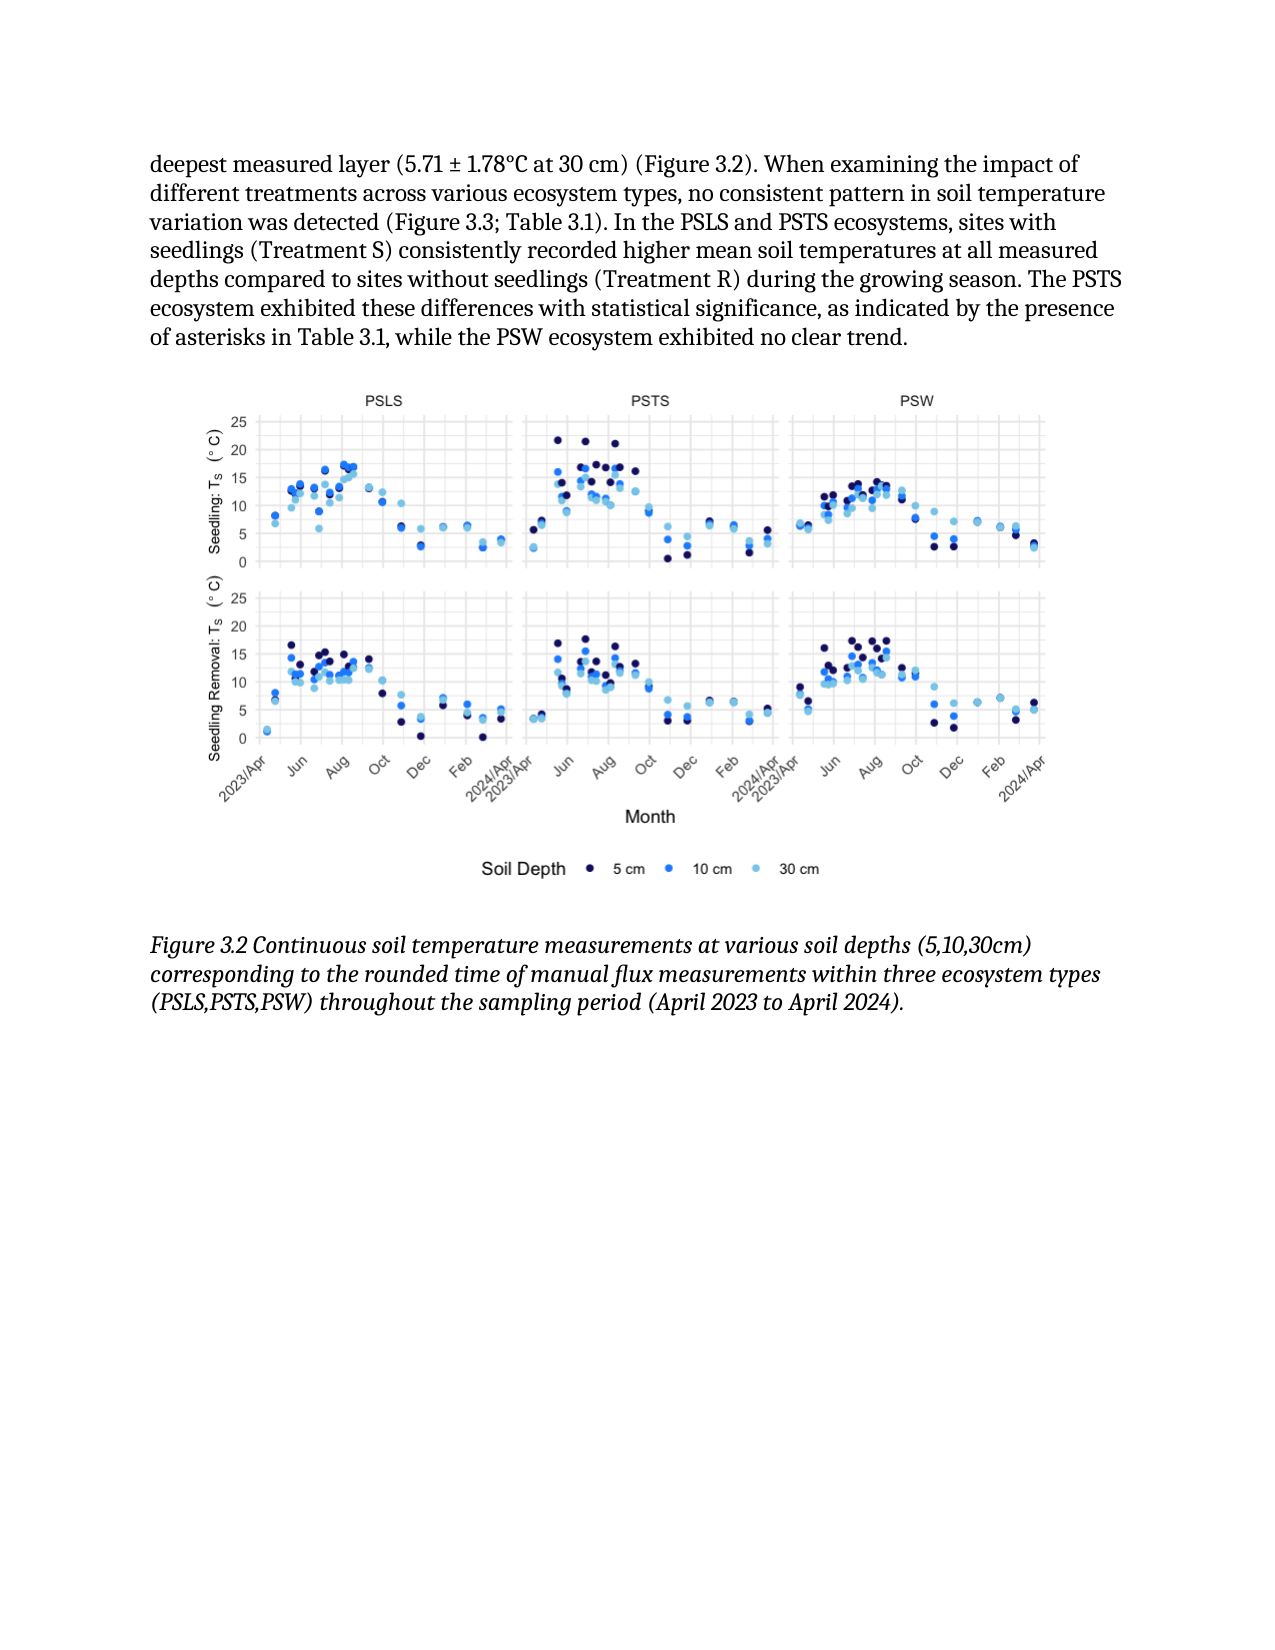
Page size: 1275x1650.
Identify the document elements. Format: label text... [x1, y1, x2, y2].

picture [188, 370, 1064, 910]
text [150, 150, 1125, 351]
table_header Figure 3.2 Continuous soil temperature measurements at various soil depths (5,10,30cm) corresponding to the rounded time of manual flux measurements within three ecosystem types (PSLS,PSTS,PSW) throughout the sampling period (April 2023 to April 2024). [139, 370, 1114, 1029]
